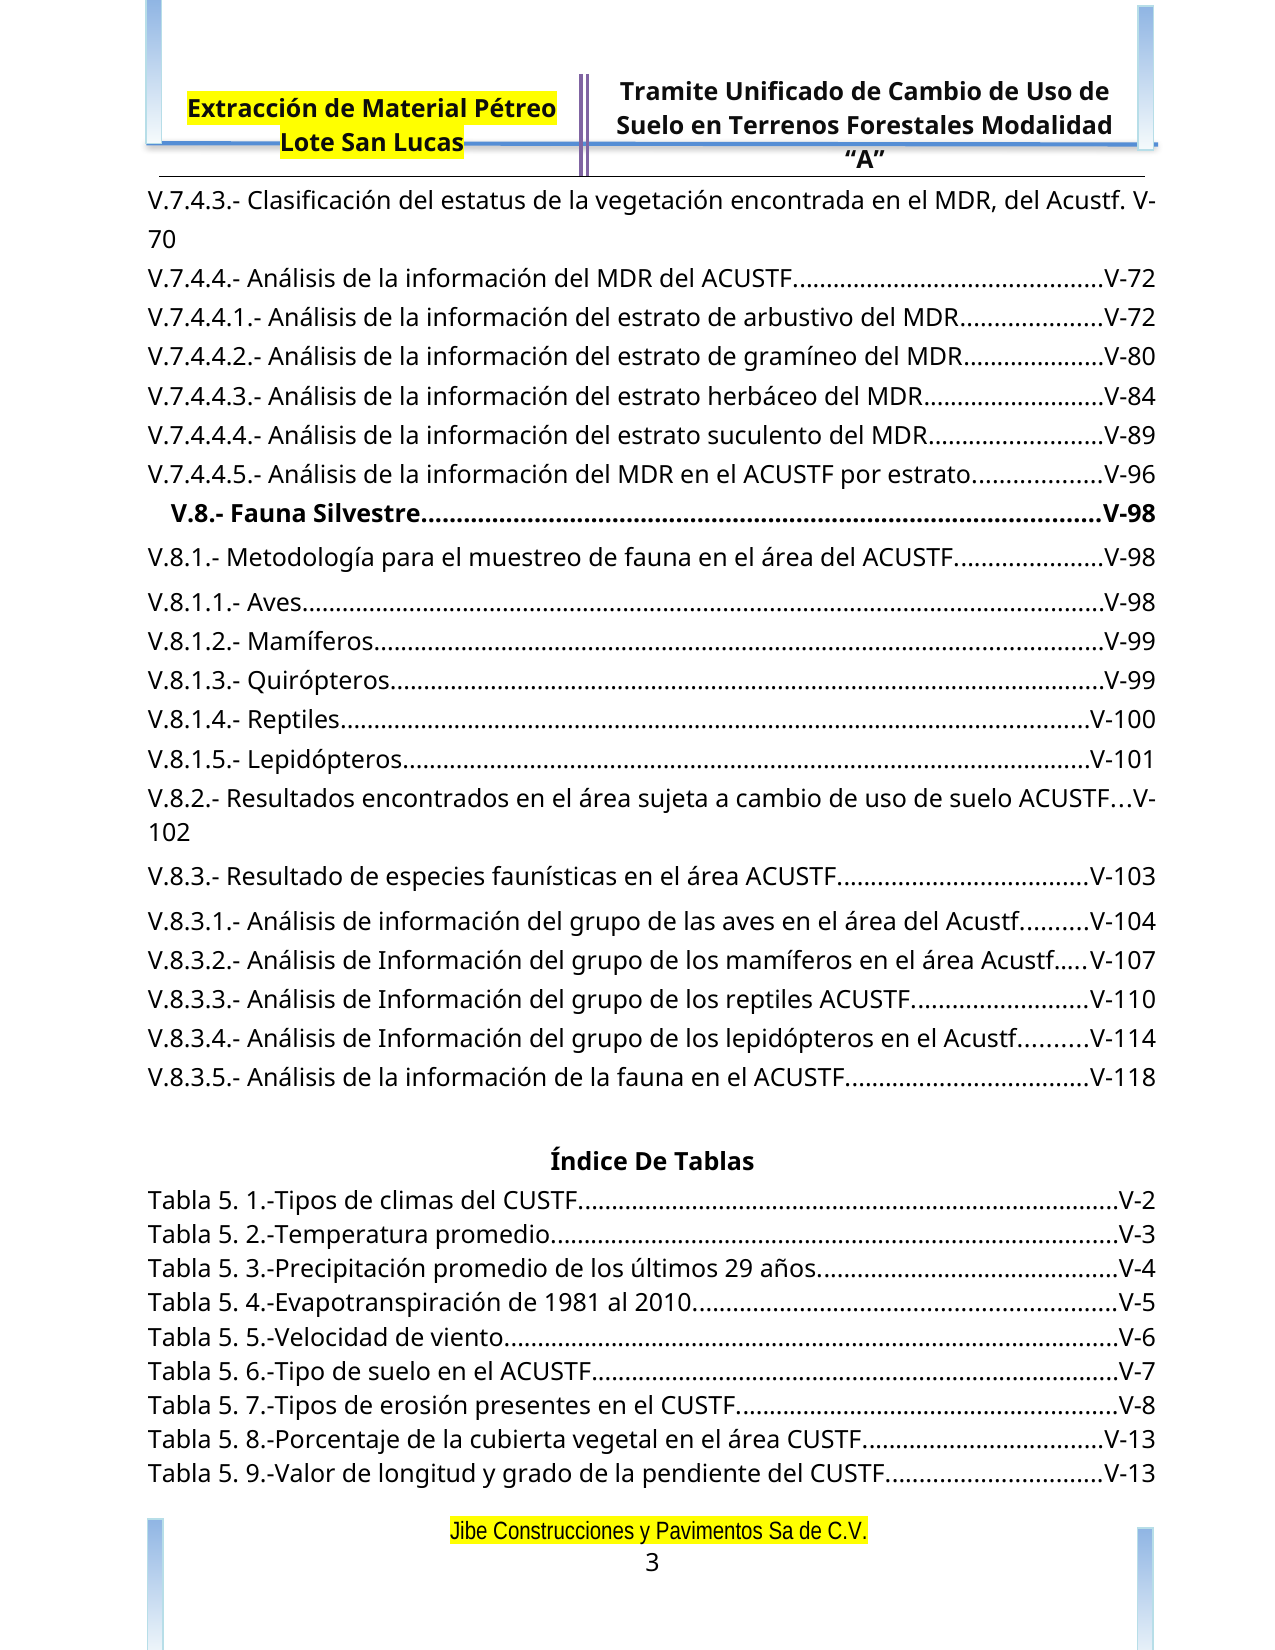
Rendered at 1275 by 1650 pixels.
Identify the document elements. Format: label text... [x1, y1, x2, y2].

text V.8.1.4.- Reptiles. V-100 [148, 702, 1157, 736]
text V.8.2.- Resultados encontrados en el área sujeta a cambio de uso de suelo ACUSTF V-102 [148, 780, 1157, 848]
text V.7.4.4.5.- Análisis de la información del MDR en el ACUSTF por estrato. V-96 [148, 456, 1157, 491]
text V.7.4.4.1.- Análisis de la información del estrato de arbustivo del MDR V-72 [148, 300, 1157, 334]
text V.8.3.4.- Análisis de Información del grupo de los lepidópteros en el Acustf. V-114 [148, 1021, 1157, 1055]
text V.7.4.4.3.- Análisis de la información del estrato herbáceo del MDR V-84 [148, 378, 1157, 412]
text Tabla 5. 3.-Precipitación promedio de los últimos 29 años. V-4 [148, 1251, 1157, 1285]
text V.7.4.3.- Clasificación del estatus de la vegetación encontrada en el MDR, del Acustf. V-70 [148, 160, 1157, 256]
text Tabla 5. 2.-Temperatura promedio. V-3 [148, 1217, 1157, 1251]
text V.8.3.3.- Análisis de Información del grupo de los reptiles ACUSTF. V-110 [148, 982, 1157, 1016]
text V.7.4.4.2.- Análisis de la información del estrato de gramíneo del MDR V-80 [148, 339, 1157, 373]
text V.7.4.4.4.- Análisis de la información del estrato suculento del MDR V-89 [148, 417, 1157, 451]
text Tabla 5. 5.-Velocidad de viento. V-6 [148, 1319, 1157, 1353]
text V.7.4.4.- Análisis de la información del MDR del ACUSTF. V-72 [148, 261, 1157, 295]
text V.8.1.5.- Lepidópteros. V-101 [148, 741, 1157, 775]
text V.8.3.2.- Análisis de Información del grupo de los mamíferos en el área Acustf…. V-107 [148, 943, 1157, 977]
text V.8.1.3.- Quirópteros. V-99 [148, 663, 1157, 697]
text V.8.3.- Resultado de especies faunísticas en el área ACUSTF. V-103 [148, 859, 1157, 893]
text V.8.1.2.- Mamíferos. V-99 [148, 624, 1157, 658]
text V.8.1.1.- Aves. V-98 [148, 584, 1157, 619]
text Tabla 5. 8.-Porcentaje de la cubierta vegetal en el área CUSTF. V-13 [148, 1421, 1157, 1455]
text Tabla 5. 9.-Valor de longitud y grado de la pendiente del CUSTF. V-13 [148, 1455, 1157, 1489]
text V.8.1.- Metodología para el muestreo de fauna en el área del ACUSTF. V-98 [148, 540, 1157, 574]
text V.8.3.1.- Análisis de información del grupo de las aves en el área del Acustf. V-104 [148, 903, 1157, 937]
text V.8.- Fauna Silvestre. V-98 [171, 496, 1157, 530]
text Tabla 5. 4.-Evapotranspiración de 1981 al 2010. V-5 [148, 1285, 1157, 1319]
text Índice De Tablas [148, 1144, 1157, 1178]
text Tabla 5. 7.-Tipos de erosión presentes en el CUSTF. V-8 [148, 1387, 1157, 1421]
text Tabla 5. 6.-Tipo de suelo en el ACUSTF V-7 [148, 1353, 1157, 1387]
text V.8.3.5.- Análisis de la información de la fauna en el ACUSTF. V-118 [148, 1060, 1157, 1094]
text Tabla 5. 1.-Tipos de climas del CUSTF. V-2 [148, 1183, 1157, 1217]
